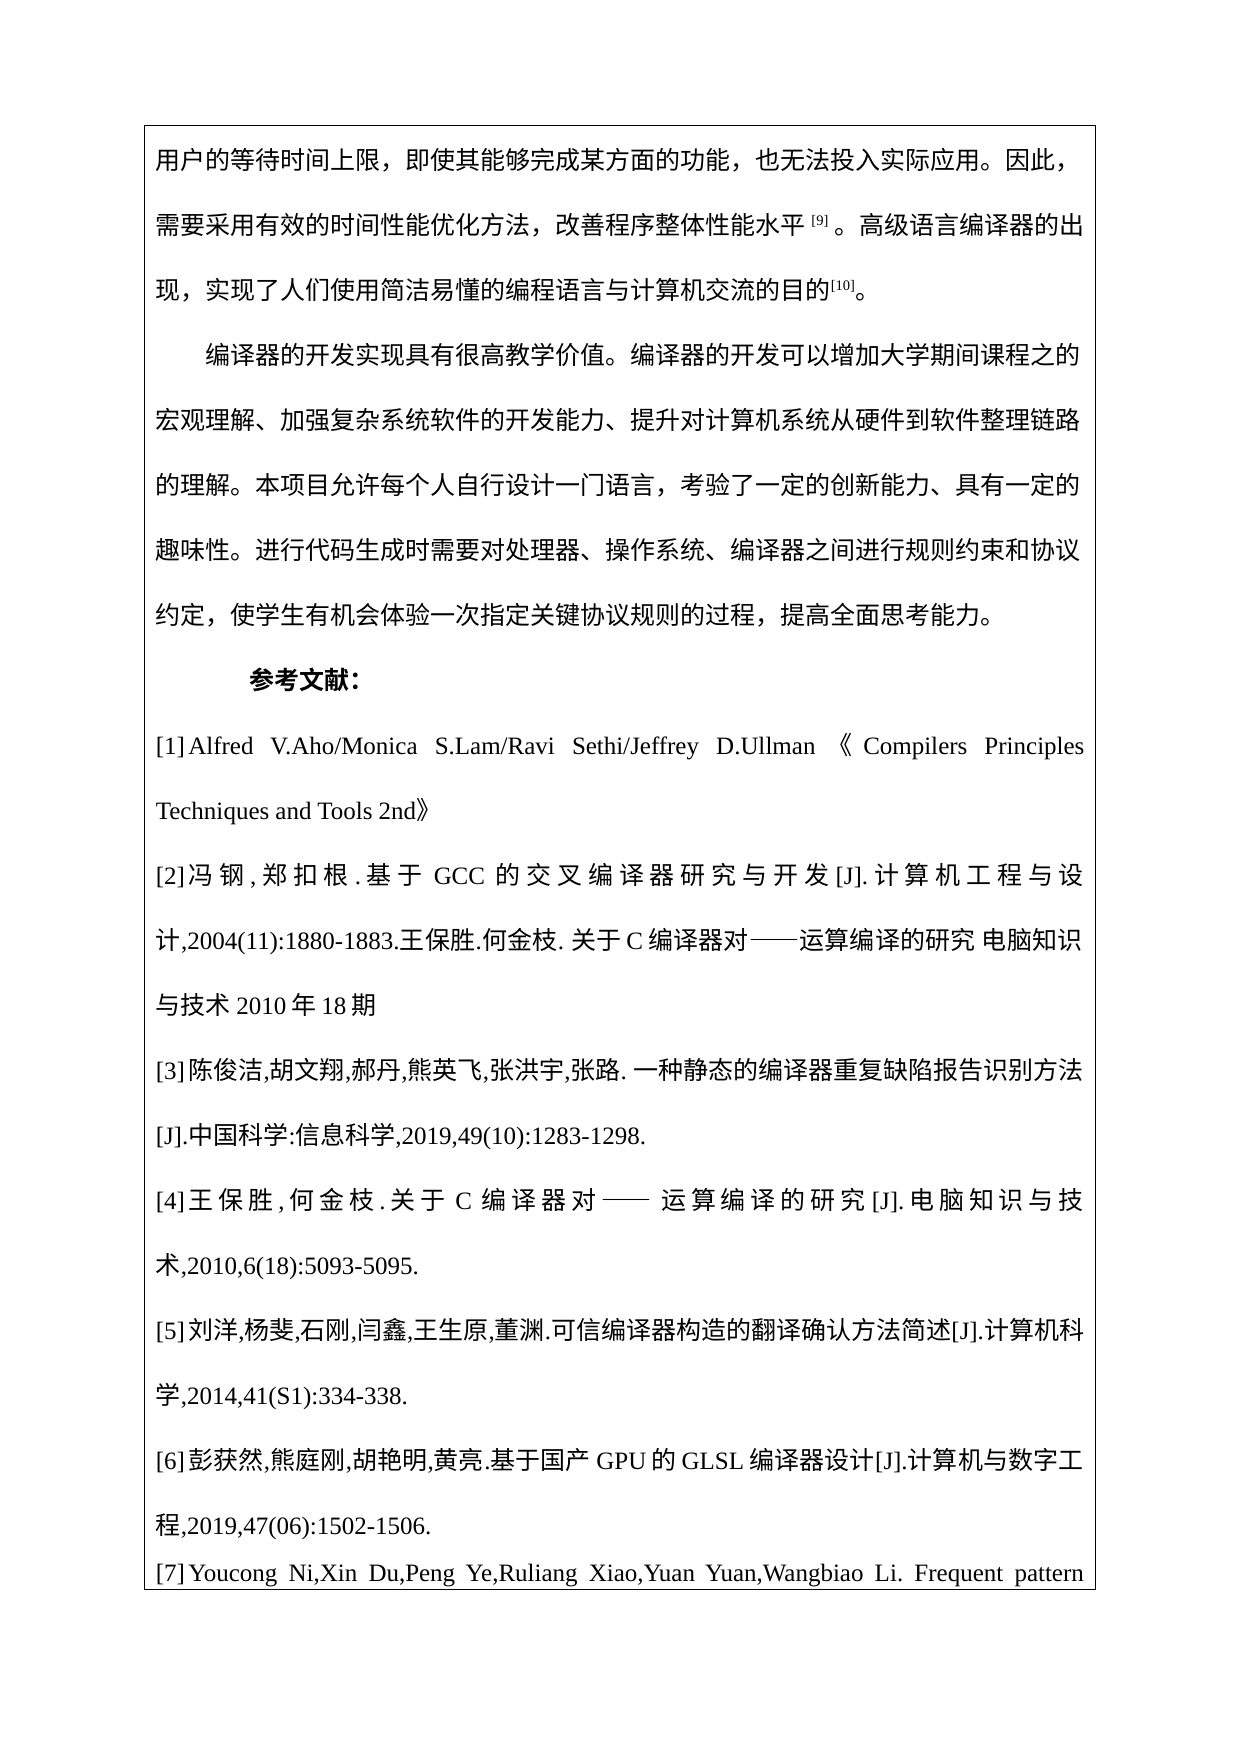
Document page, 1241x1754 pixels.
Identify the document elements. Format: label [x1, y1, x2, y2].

table_cell [145, 126, 1095, 1589]
